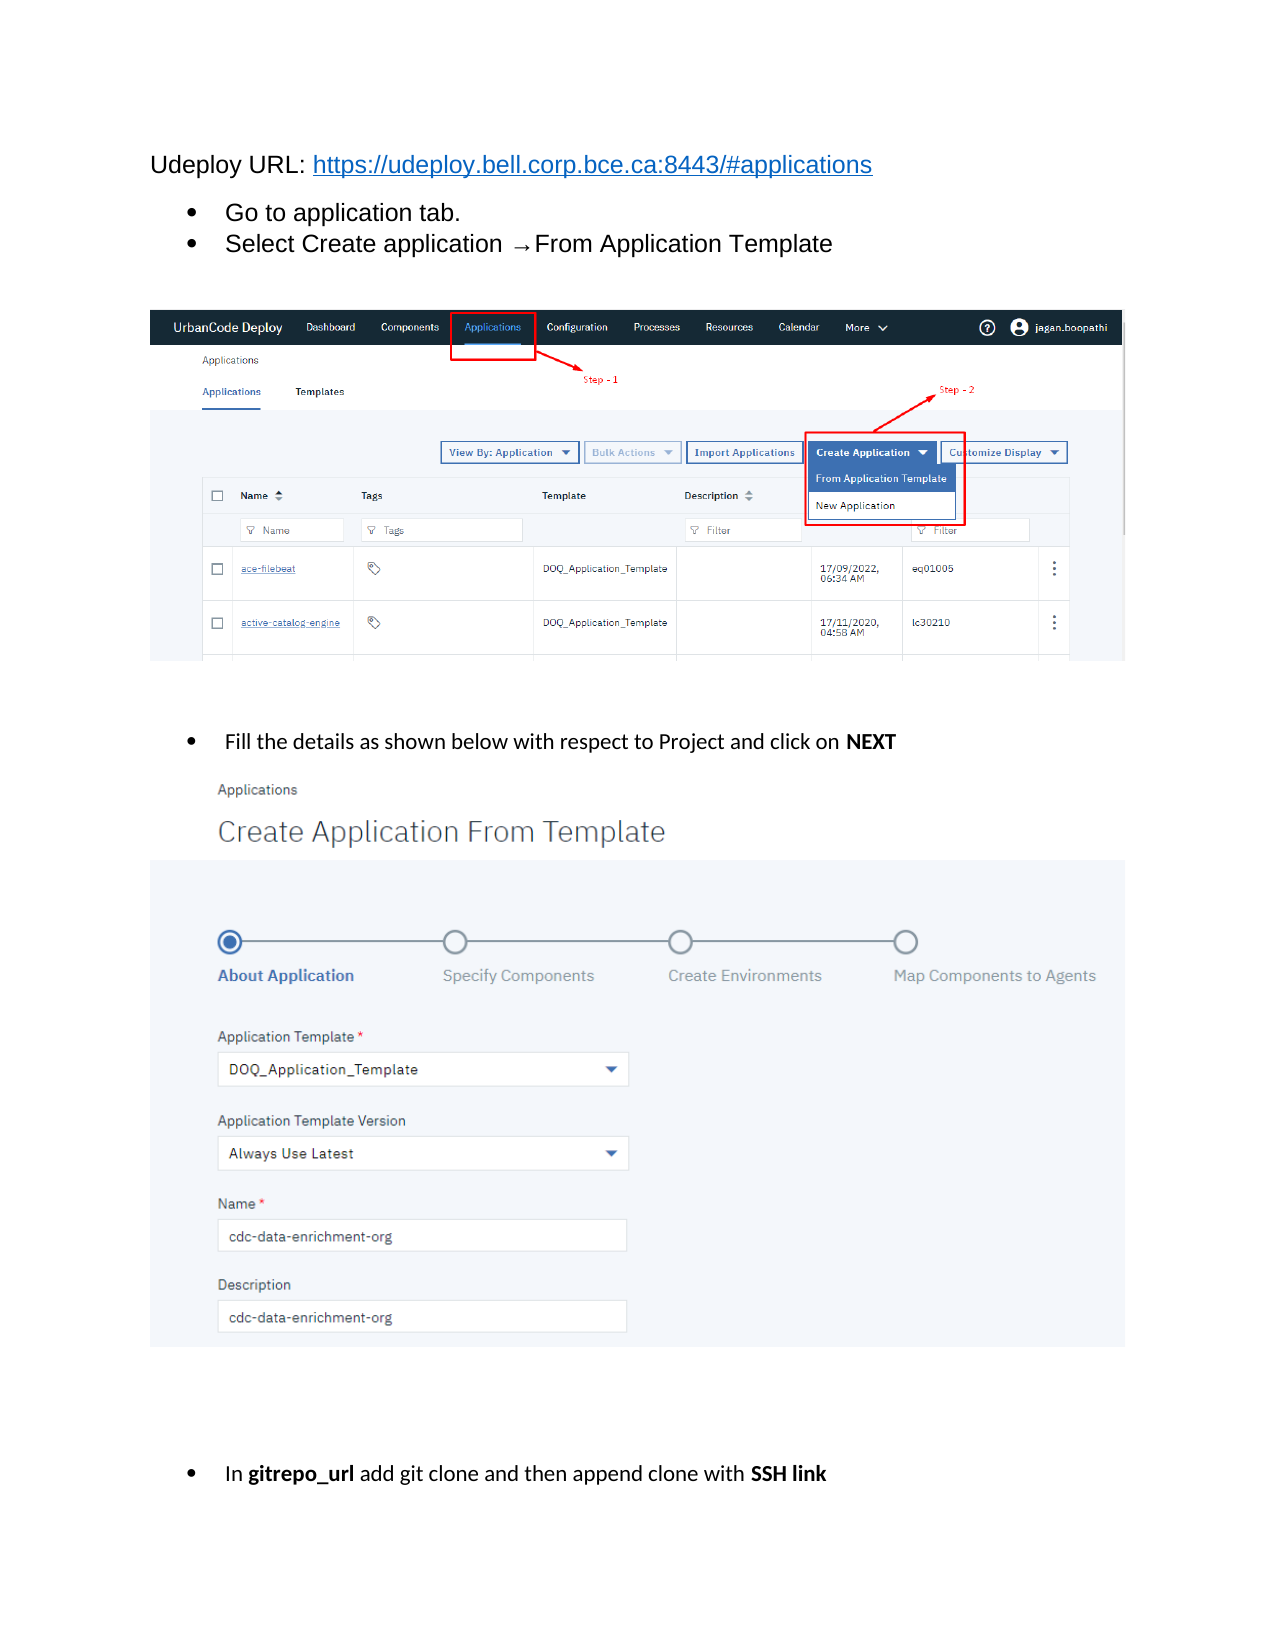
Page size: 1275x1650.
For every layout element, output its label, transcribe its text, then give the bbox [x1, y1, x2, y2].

picture [150, 773, 1125, 1347]
list In gitrepo_url add git clone and then append clone with SSH link [187, 1459, 1125, 1487]
picture [150, 307, 1125, 661]
text Udeploy URL: https://udeploy.bell.corp.bce.ca:8443/#applications [150, 150, 1125, 179]
list Go to application tab. [187, 198, 1125, 227]
list Fill the details as shown below with respect to Project and click on NEXT [187, 727, 1125, 755]
list Select Create application →From Application Template [187, 229, 1125, 258]
